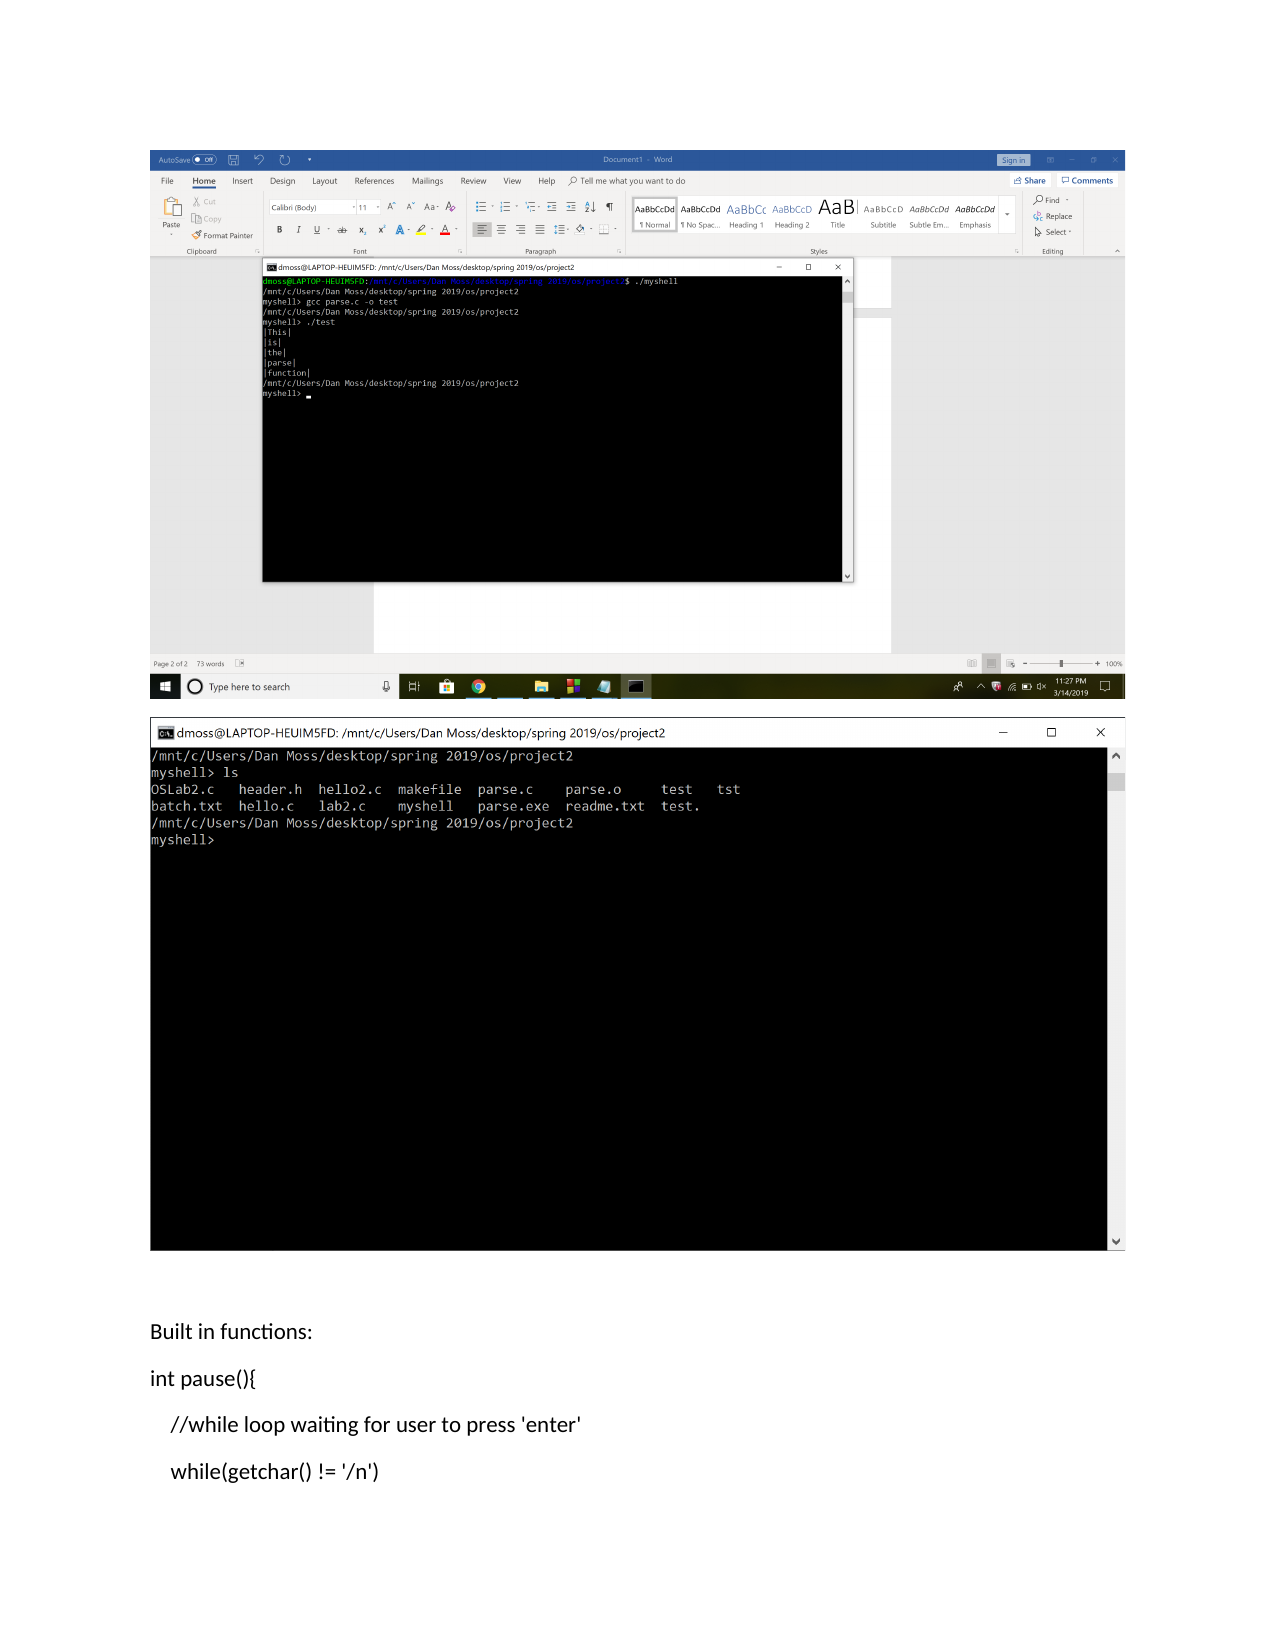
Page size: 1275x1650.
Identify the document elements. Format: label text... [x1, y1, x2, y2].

text while(getchar() != '/n') [150, 1457, 1125, 1485]
text Built in functions: [150, 1317, 1125, 1345]
picture [150, 150, 1125, 699]
picture [150, 717, 1125, 1251]
text //while loop waiting for user to press 'enter' [150, 1411, 1125, 1438]
text int pause(){ [150, 1364, 1125, 1392]
